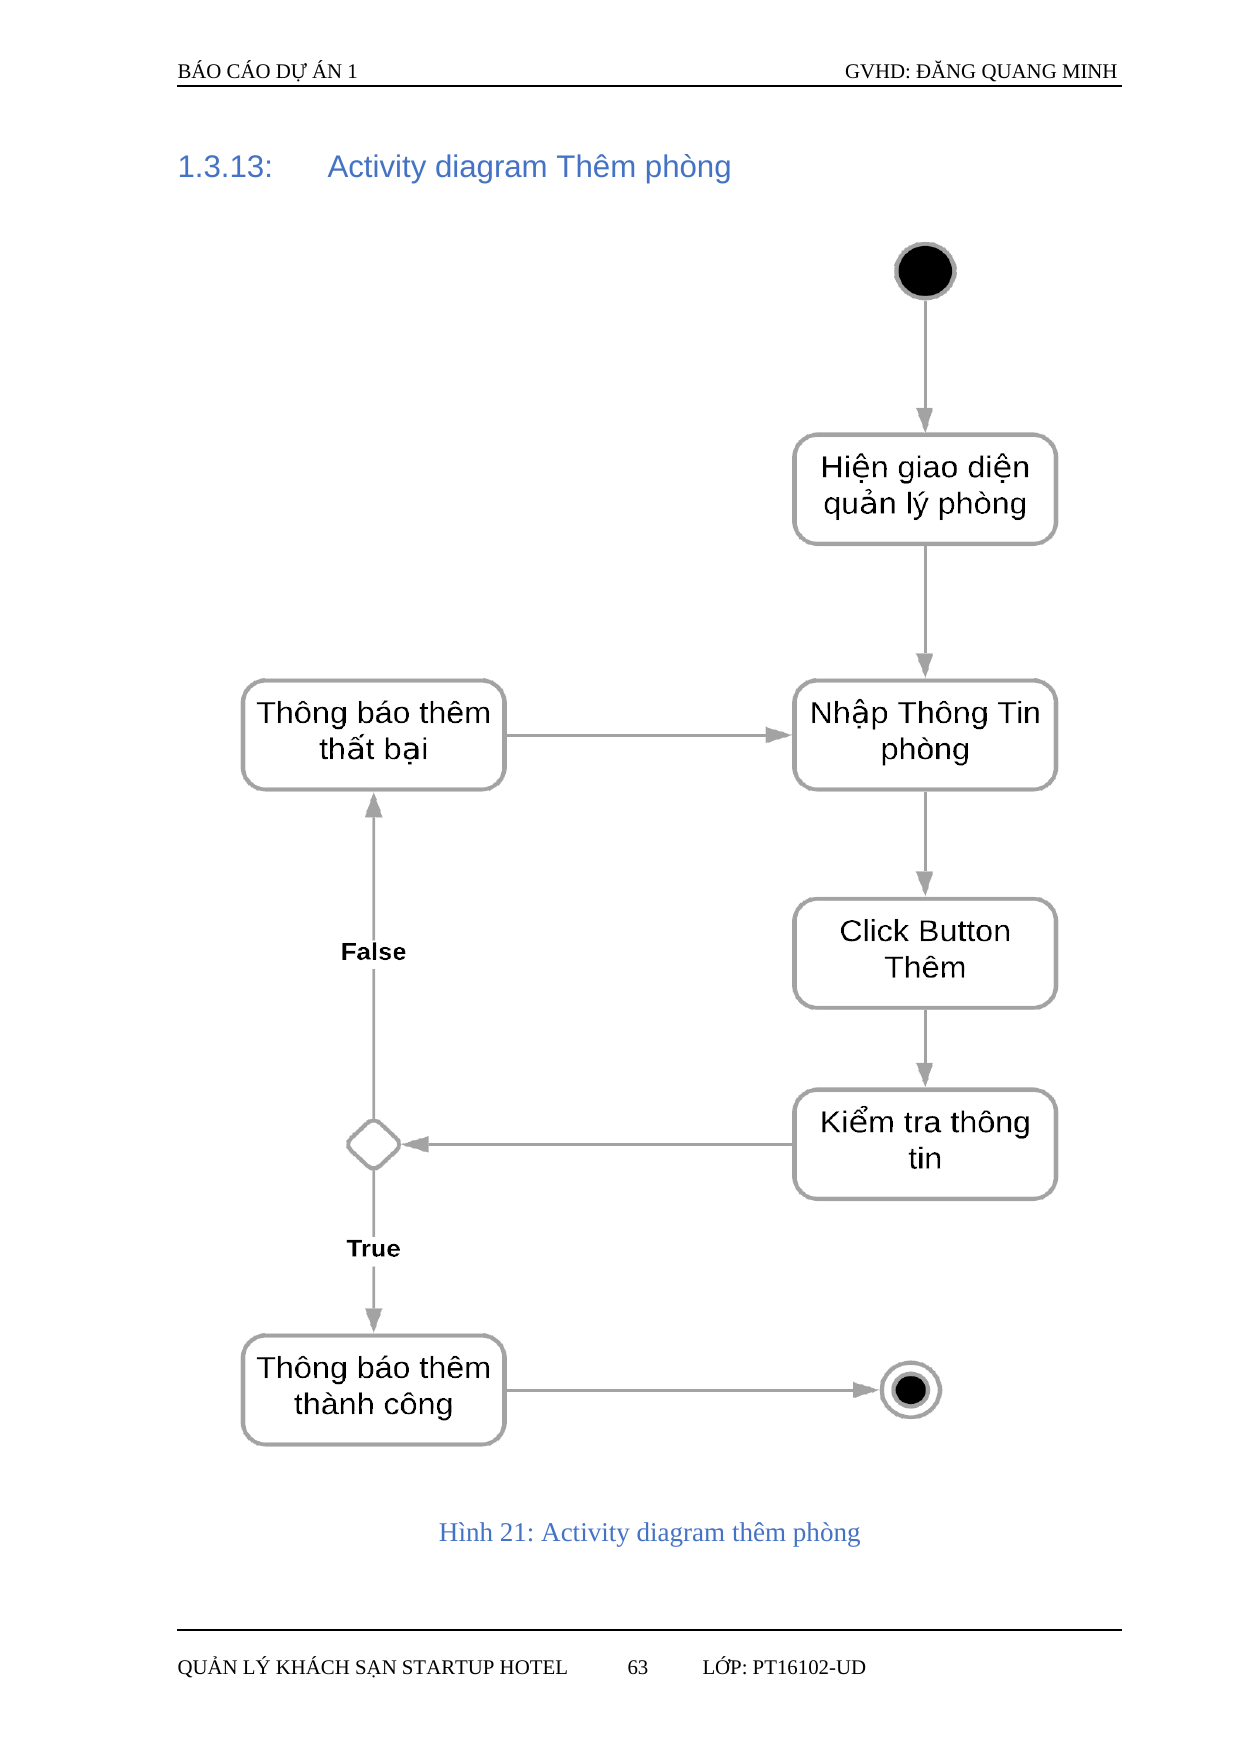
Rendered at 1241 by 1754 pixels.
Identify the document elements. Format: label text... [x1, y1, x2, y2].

text Hình 21: Activity diagram thêm phòng [177, 1516, 1122, 1547]
picture [185, 190, 1114, 1499]
subtitle Activity diagram Thêm phòng [177, 148, 1122, 184]
